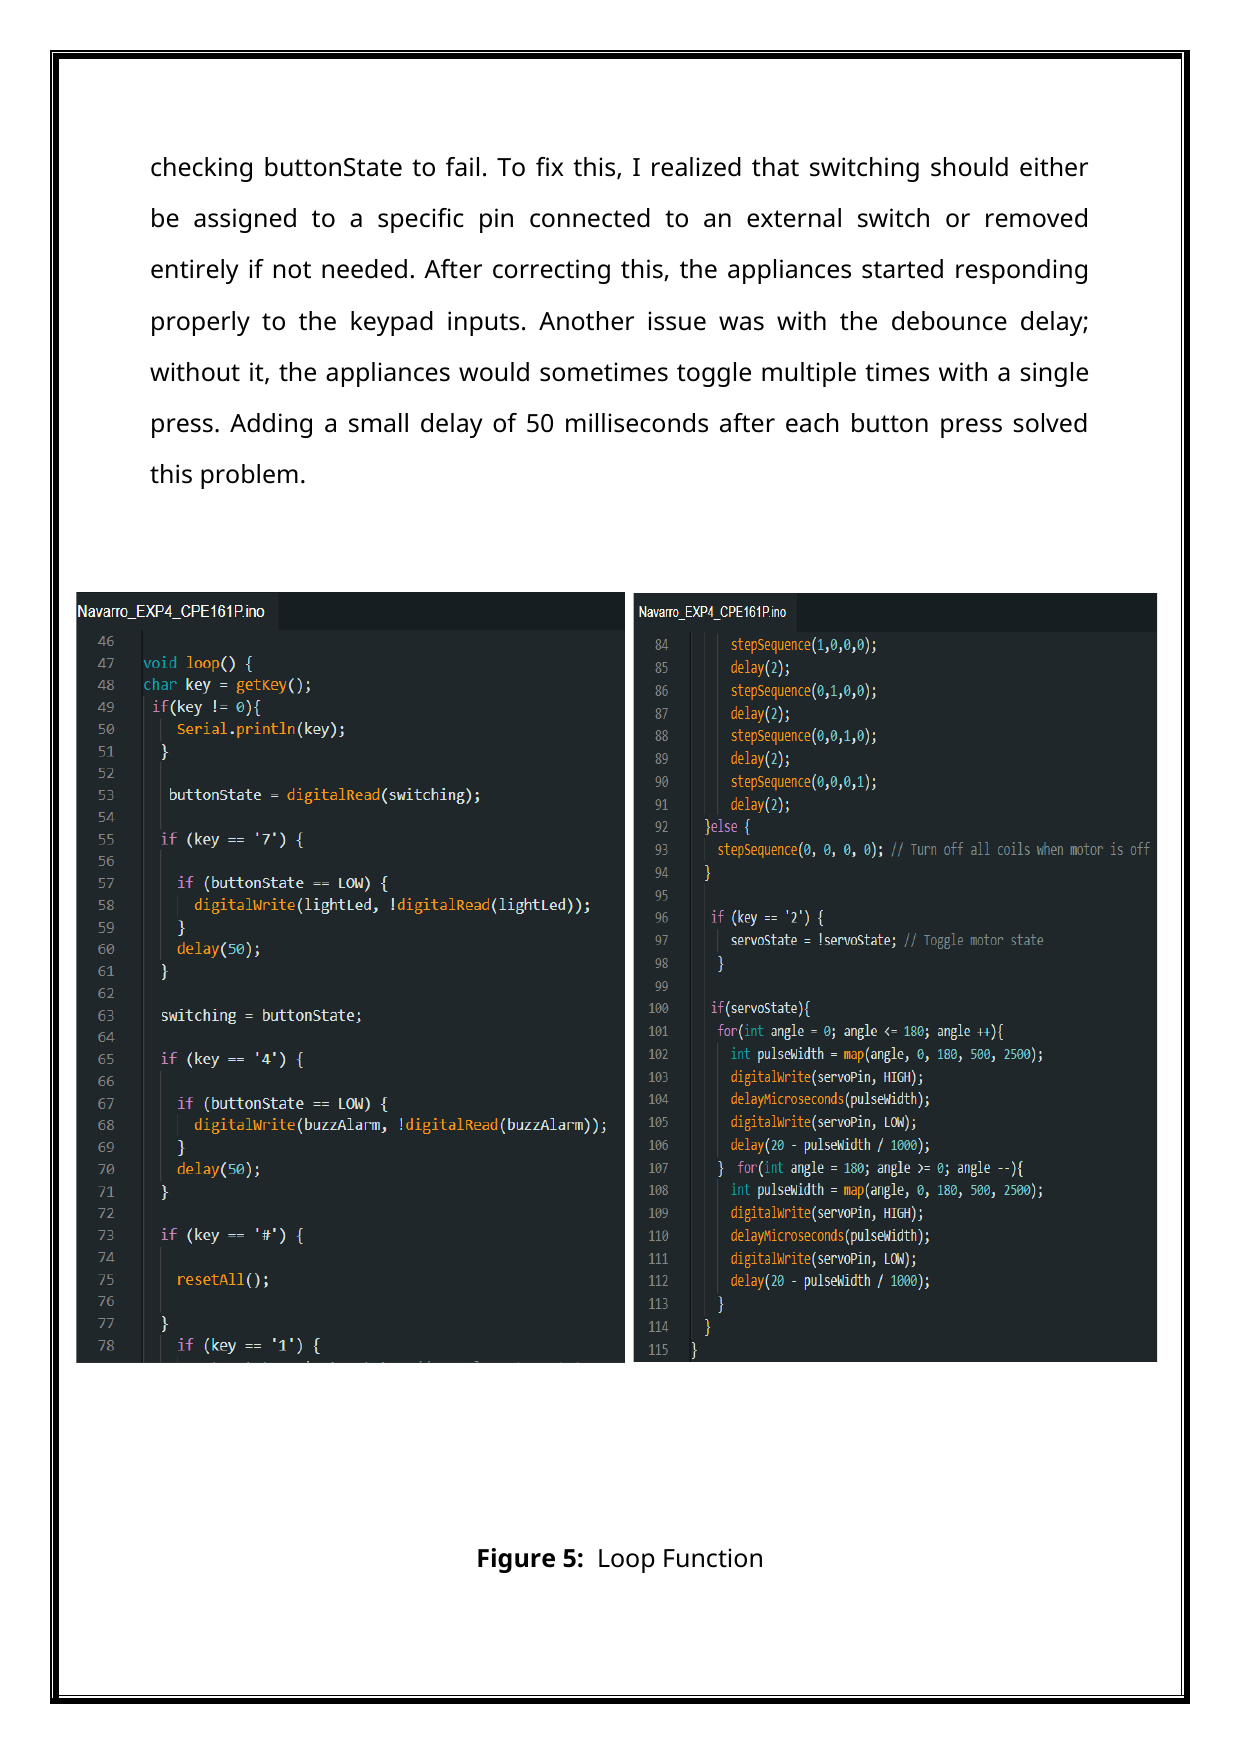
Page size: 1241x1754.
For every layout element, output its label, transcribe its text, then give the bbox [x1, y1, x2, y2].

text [150, 150, 1090, 490]
text Figure 5: Loop Function [150, 1540, 1090, 1574]
picture [633, 593, 1158, 1362]
picture [76, 592, 625, 1363]
